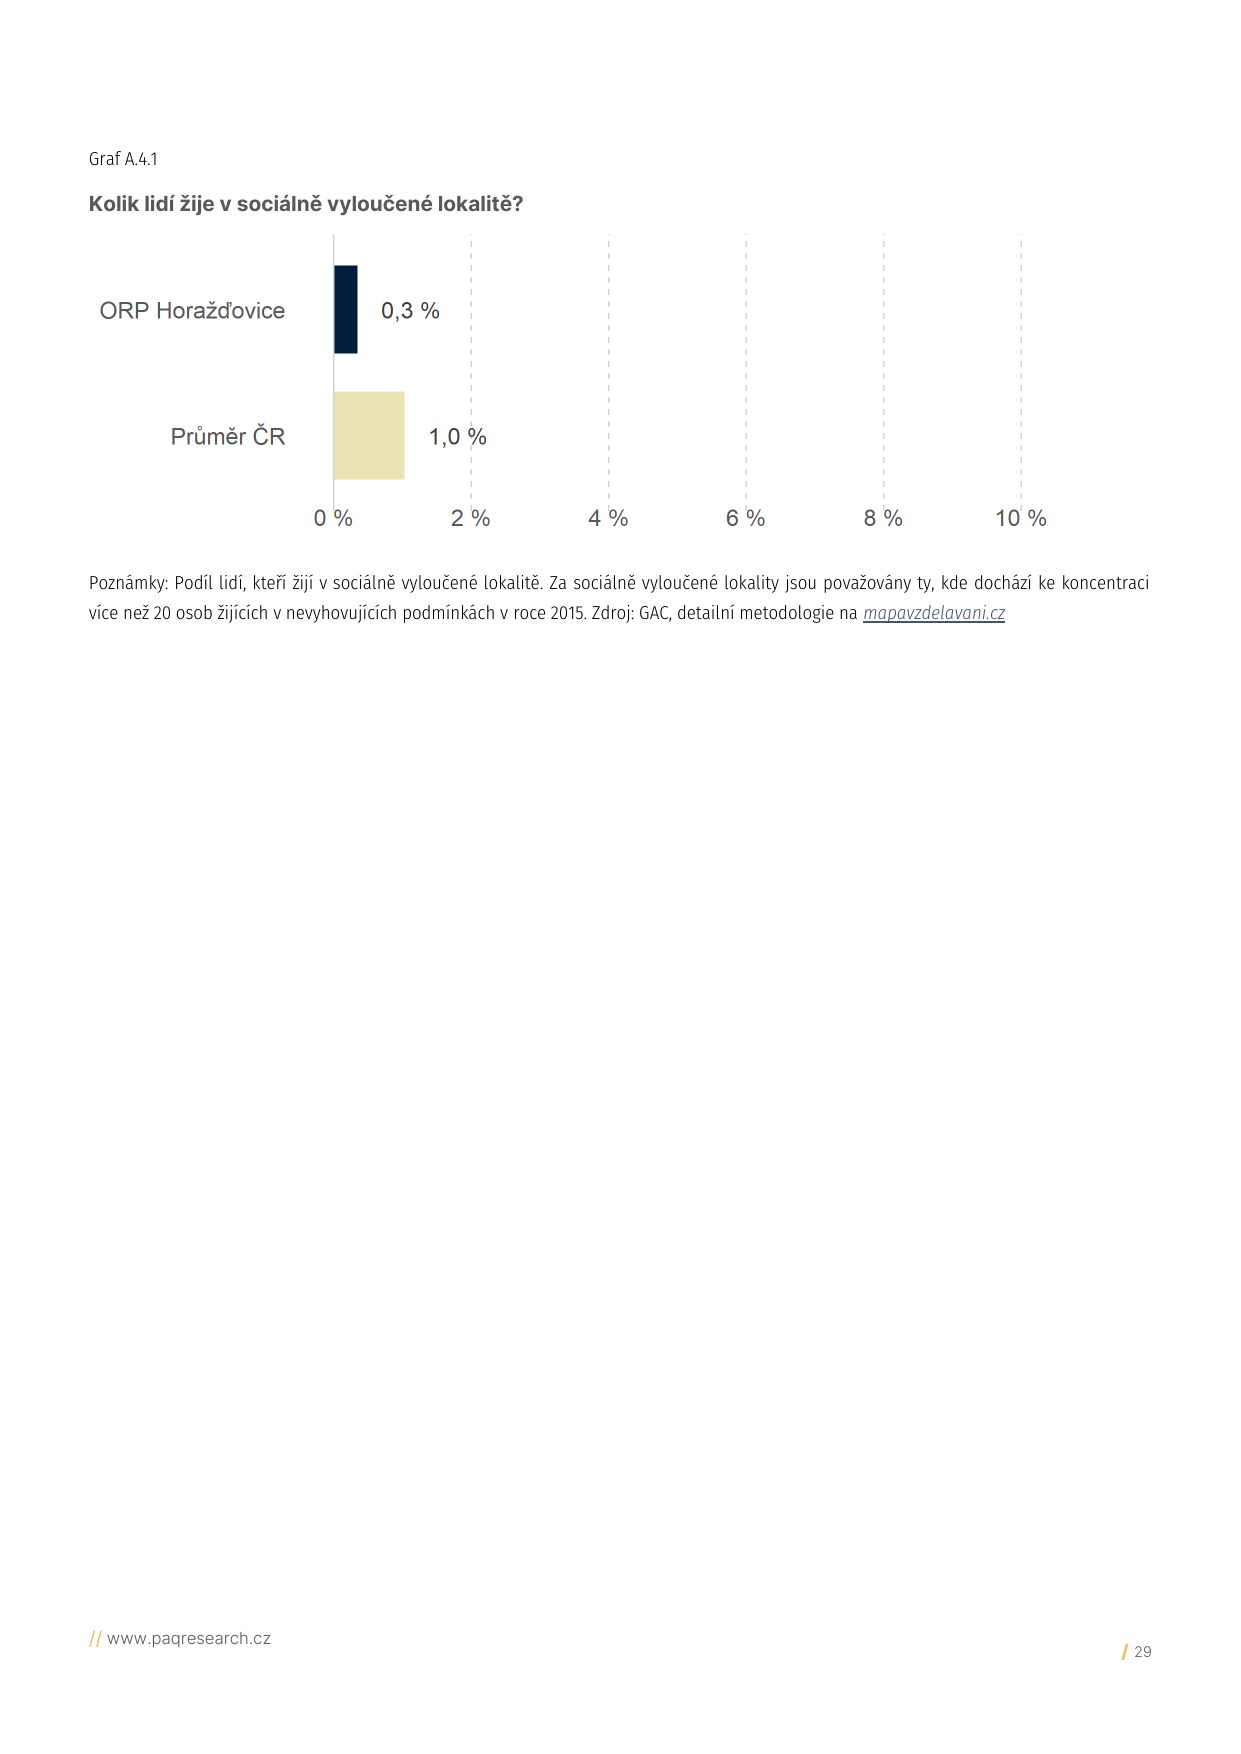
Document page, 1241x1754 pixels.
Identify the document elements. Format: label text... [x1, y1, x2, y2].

text Graf A.4.1 [89, 148, 1152, 170]
text Poznámky: Podíl lidí, kteří žijí v sociálně vyloučené lokalitě. Za sociálně vyloučené lokality jsou považovány ty, kde dochází ke koncentraci více než 20 osob žijících v nevyhovujících podmínkách v roce 2015. Zdroj: GAC, detailní metodologie na mapavzdelavani.cz [89, 564, 1152, 625]
text Kolik lidí žije v sociálně vyloučené lokalitě? [89, 186, 1152, 216]
picture [88, 216, 1139, 548]
